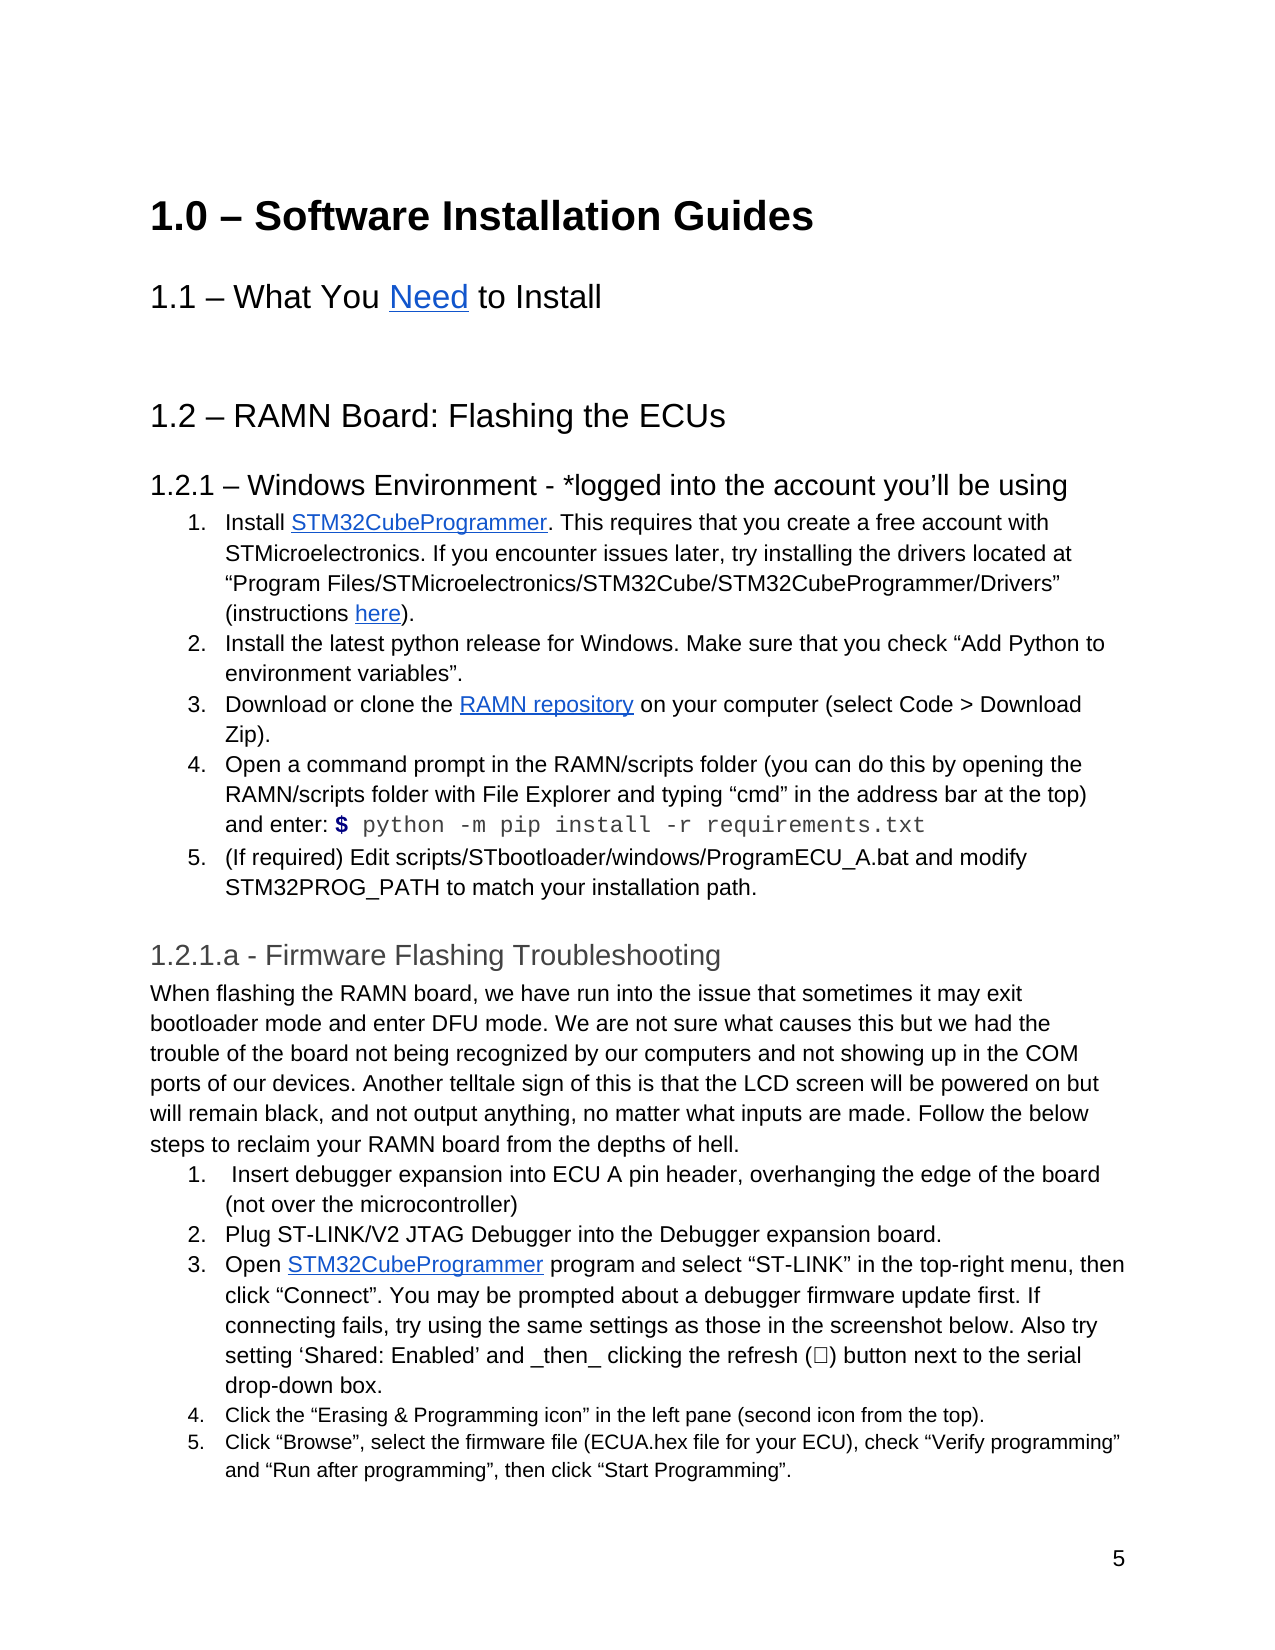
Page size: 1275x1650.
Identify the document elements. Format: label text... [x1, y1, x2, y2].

subtitle 1.0 – Software Installation Guides [150, 192, 1125, 239]
subtitle 1.2.1.a - Firmware Flashing Troubleshooting [150, 938, 1125, 971]
list Install the latest python release for Windows. Make sure that you check “Add Python to environment variables”. [187, 630, 1125, 687]
list Install STM32CubeProgrammer. This requires that you create a free account with STMicroelectronics. If you encounter issues later, try installing the drivers located at “Program Files/STMicroelectronics/STM32Cube/STM32CubeProgrammer/Drivers” (instructions here). [187, 509, 1125, 626]
list Open STM32CubeProgrammer program and select “ST-LINK” in the top-right menu, then click “Connect”. You may be prompted about a debugger firmware update first. If connecting fails, try using the same settings as those in the screenshot below. Also try setting ‘Shared: Enabled’ and _then_ clicking the refresh (🔁) button next to the serial drop-down box. [187, 1251, 1125, 1399]
list (If required) Edit scripts/STbootloader/windows/ProgramECU_A.bat and modify STM32PROG_PATH to match your installation path. [187, 844, 1125, 901]
list Insert debugger expansion into ECU A pin header, overhanging the edge of the board (not over the microcontroller) [187, 1161, 1125, 1217]
subtitle 1.1 – What You Need to Install [150, 277, 1125, 316]
text When flashing the RAMN board, we have run into the issue that sometimes it may exit bootloader mode and enter DFU mode. We are not sure what causes this but we had the trouble of the board not being recognized by our computers and not showing up in the COM ports of our devices. Another telltale sign of this is that the LCD screen will be powered on but will remain black, and not output anything, no matter what inputs are made. Follow the below steps to reclaim your RAMN board from the depths of hell. [150, 979, 1125, 1157]
list Plug ST-LINK/V2 JTAG Debugger into the Debugger expansion board. [187, 1221, 1125, 1248]
list Click “Browse”, select the firmware file (ECUA.hex file for your ECU), check “Verify programming” and “Run after programming”, then click “Start Programming”. [187, 1430, 1125, 1481]
list Download or clone the RAMN repository on your computer (select Code > Download Zip). [187, 691, 1125, 747]
subtitle 1.2.1 – Windows Environment - *logged into the account you’ll be using [150, 467, 1125, 501]
list Click the “Erasing & Programming icon” in the left pane (second icon from the top). [187, 1402, 1125, 1426]
subtitle 1.2 – RAMN Board: Flashing the ECUs [150, 396, 1125, 434]
list Open a command prompt in the RAMN/scripts folder (you can do this by opening the RAMN/scripts folder with File Explorer and typing “cmd” in the address bar at the top) and enter: $ python -m pip install -r requirements.txt [187, 751, 1125, 840]
